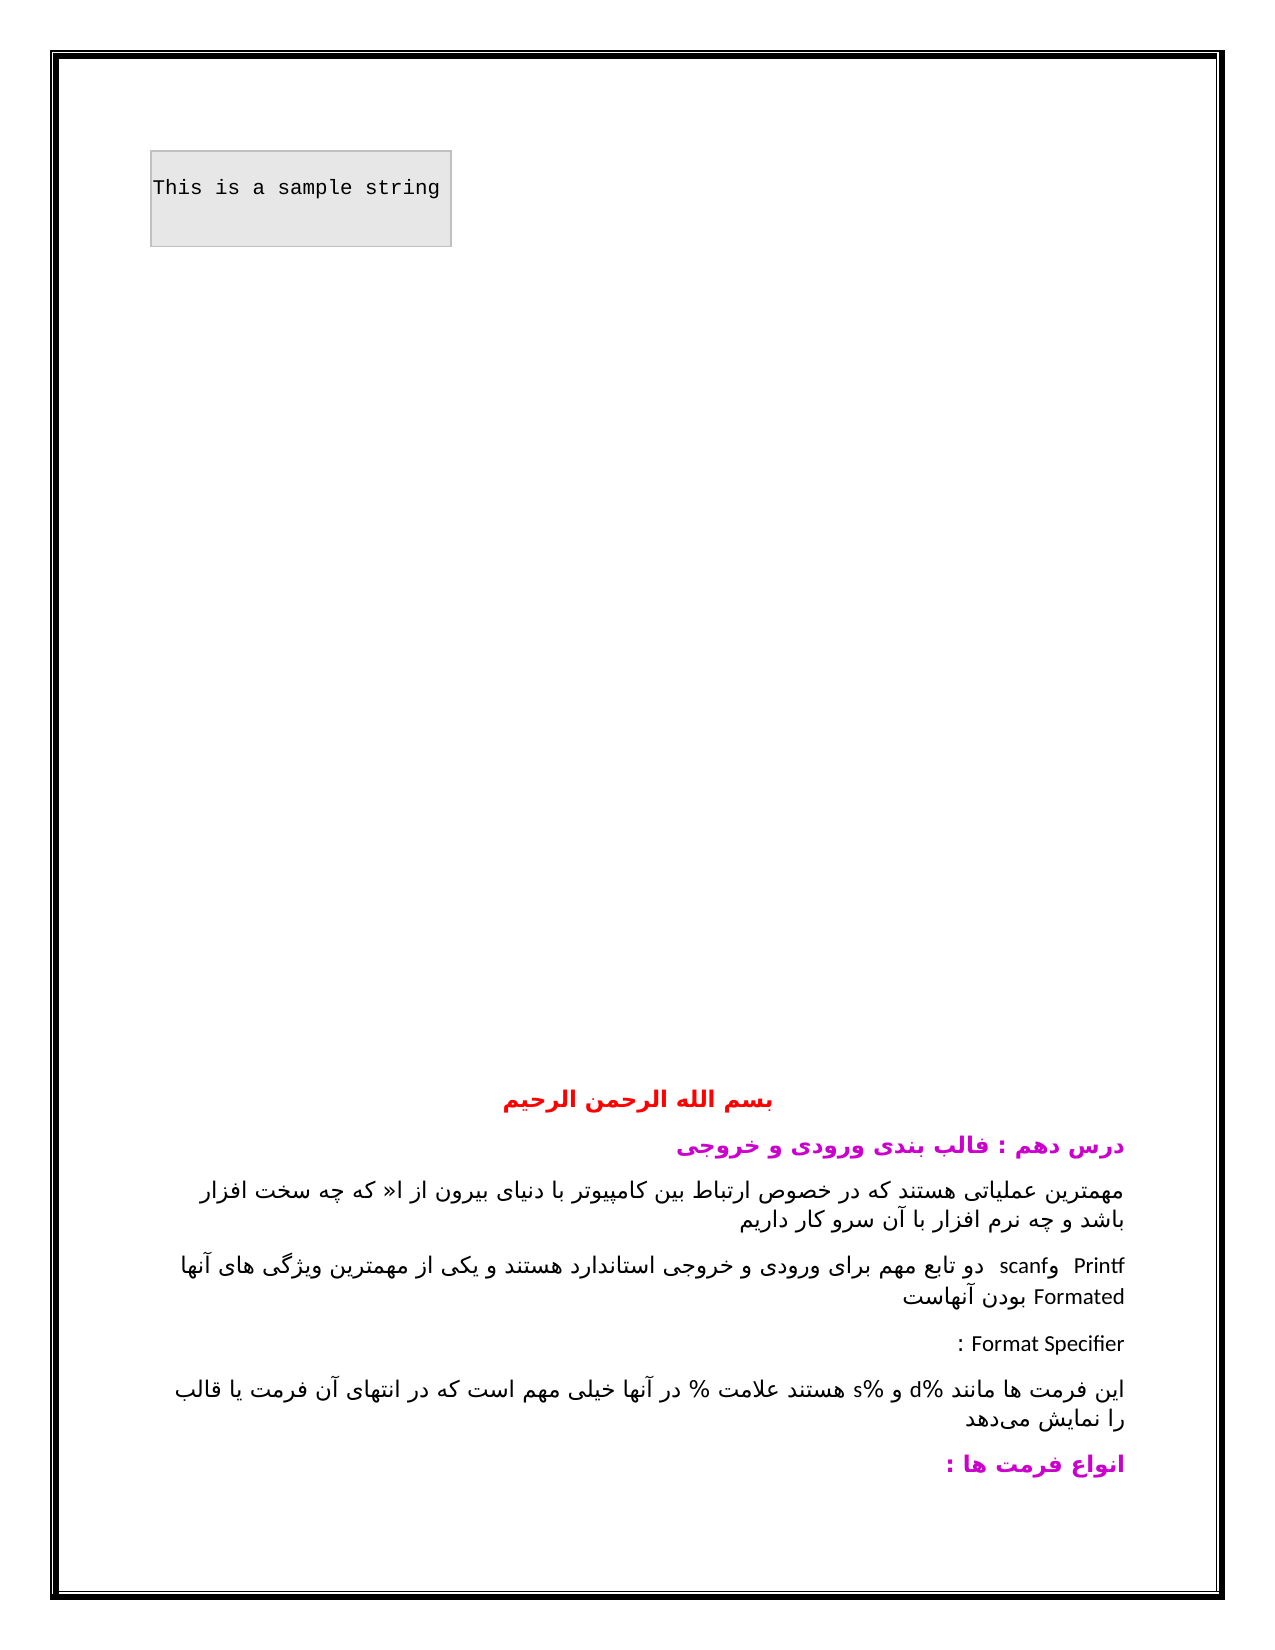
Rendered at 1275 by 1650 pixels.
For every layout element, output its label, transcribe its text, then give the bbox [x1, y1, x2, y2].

table_header This is a sample string [152, 152, 450, 246]
text Format Specifier : [150, 1329, 1125, 1357]
text Printf وscanf دو تابع مهم برای ورودی و خروجی استاندارد هستند و یکی از مهمترین ویژگی های آنها Formated بودن آنهاست [150, 1252, 1125, 1310]
text این فرمت ها مانند %d و %s هستند علامت % در آنها خیلی مهم است که در انتهای آن فرمت یا قالب را نمایش می‌دهد [150, 1376, 1125, 1432]
text مهمترین عملیاتی هستند که در خصوص ارتباط بین کامپیوتر با دنیای بیرون از ا« که چه سخت افزار باشد و چه نرم افزار با آن سرو کار داریم [150, 1177, 1125, 1233]
text بسم الله الرحمن الرحیم [150, 1087, 1125, 1113]
text درس دهم : فالب بندی ورودی و خروجی [150, 1132, 1125, 1159]
text انواع فرمت ها : [150, 1451, 1125, 1478]
